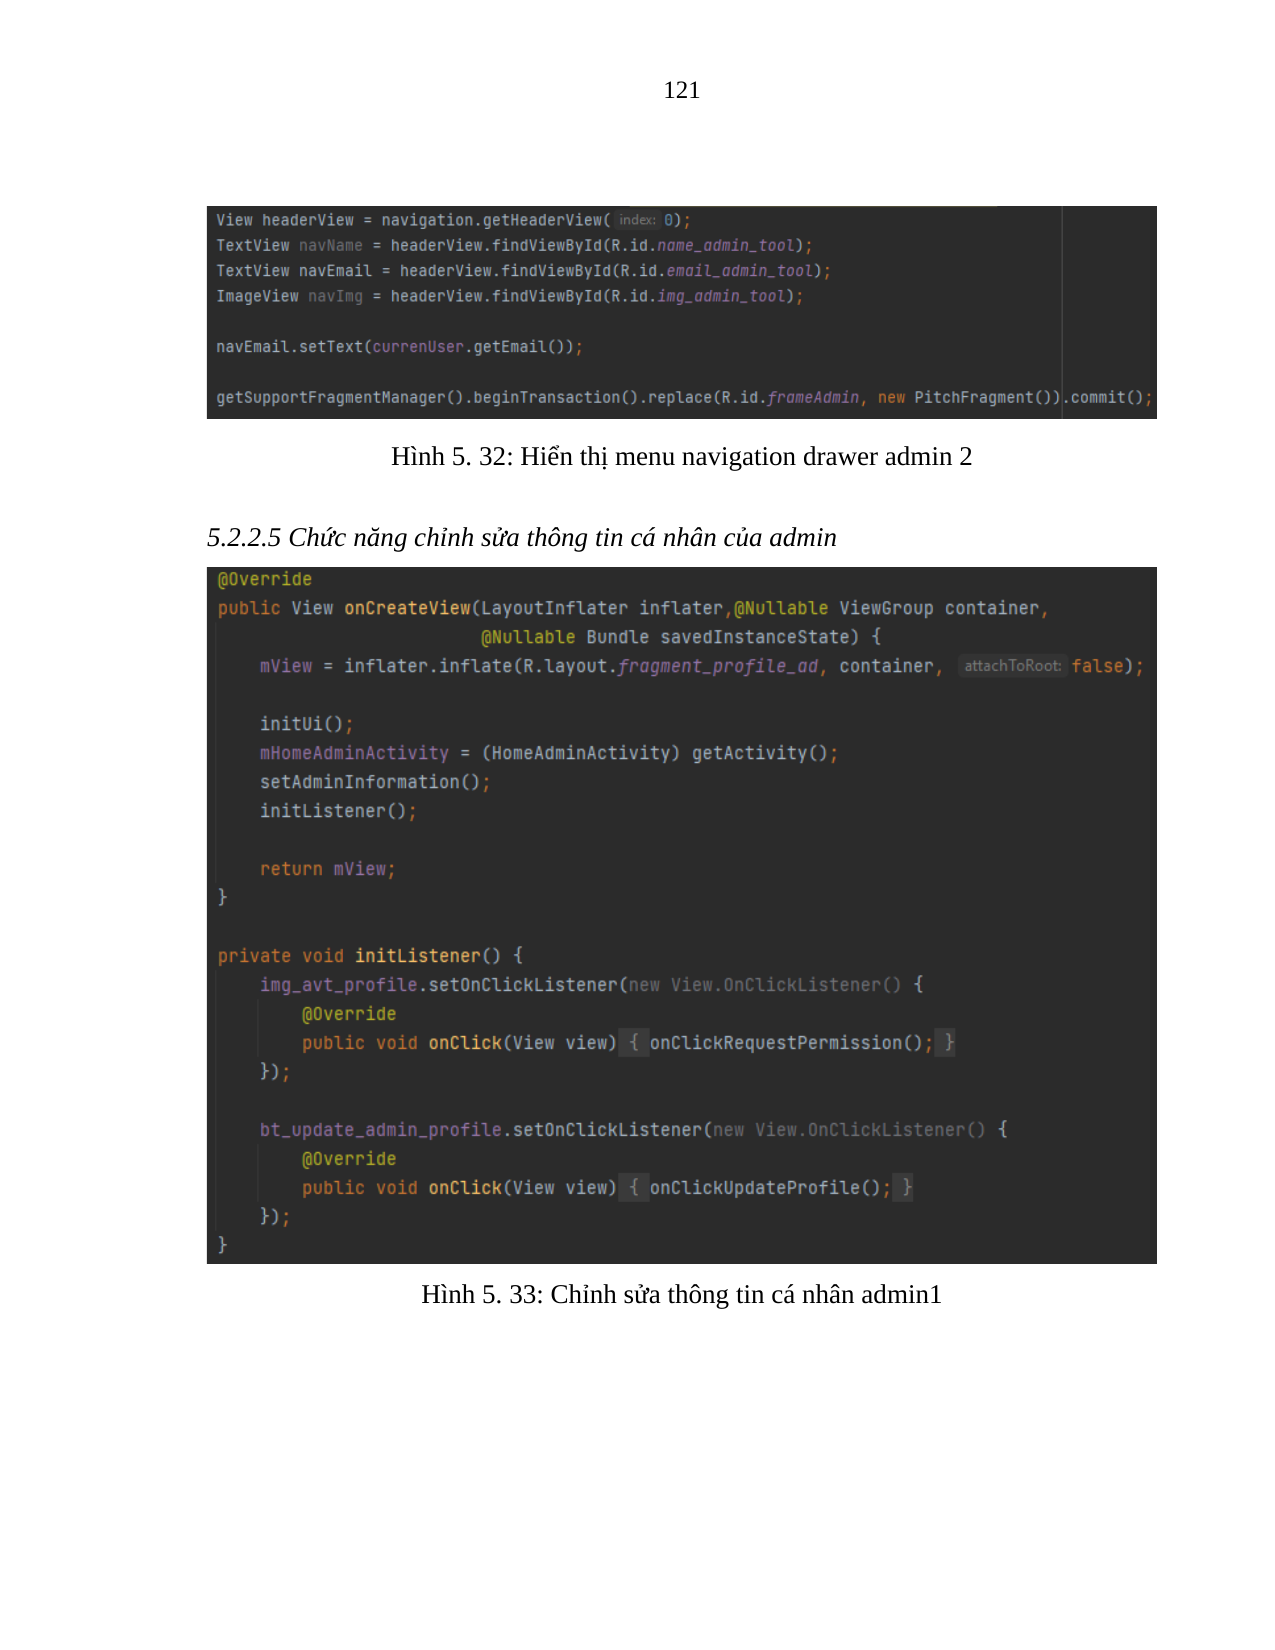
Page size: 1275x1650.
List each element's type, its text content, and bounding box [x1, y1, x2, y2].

picture [206, 206, 1157, 419]
picture [206, 567, 1157, 1264]
text Hình 5. 32: Hiển thị menu navigation drawer admin 2 [207, 440, 1157, 471]
text 5.2.2.5 Chức năng chỉnh sửa thông tin cá nhân của admin [207, 521, 1157, 552]
text Hình 5. 33: Chỉnh sửa thông tin cá nhân admin1 [207, 1278, 1157, 1309]
